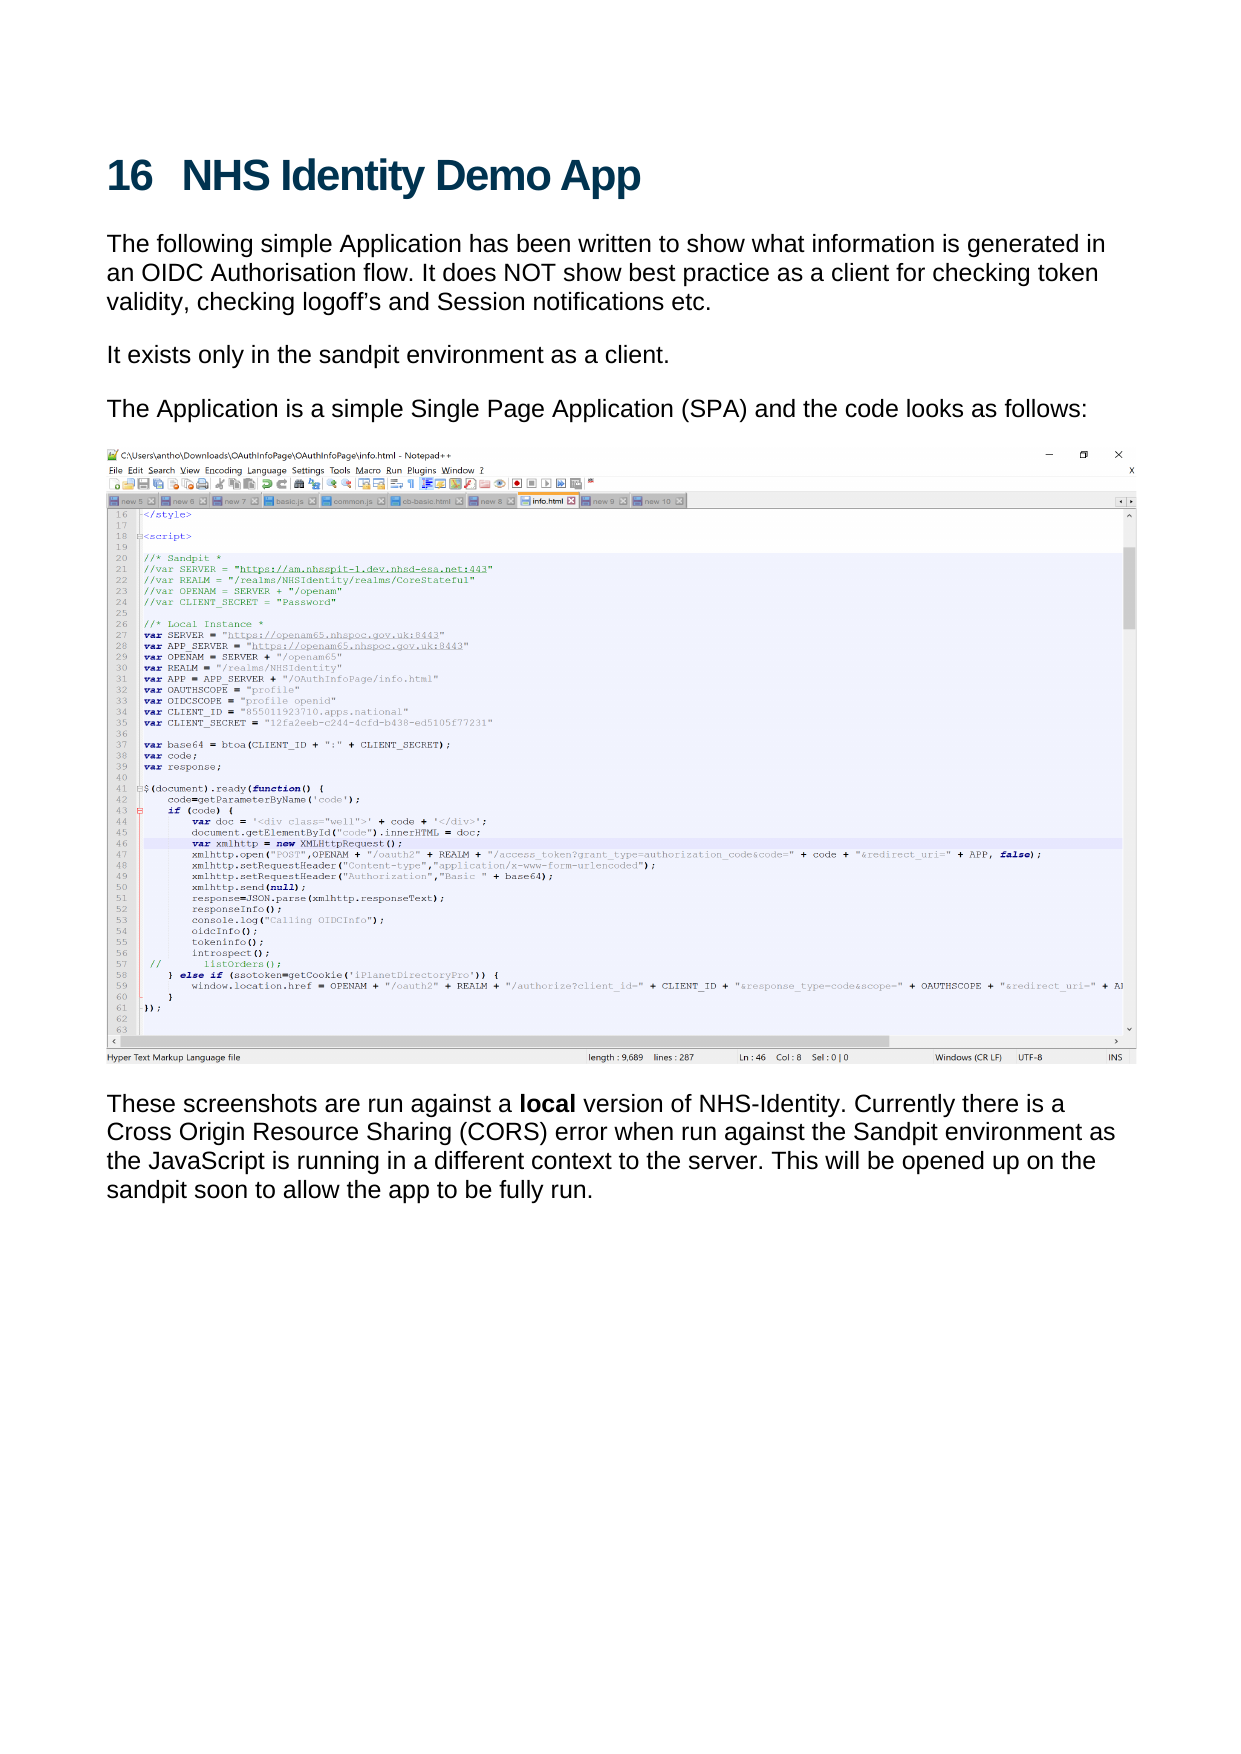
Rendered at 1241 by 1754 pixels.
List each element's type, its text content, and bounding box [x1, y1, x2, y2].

text The Application is a simple Single Page Application (SPA) and the code looks as follows: [106, 394, 1134, 423]
text These screenshots are run against a local version of NHS-Identity. Currently there is a Cross Origin Resource Sharing (CORS) error when run against the Sandpit environment as the JavaScript is running in a different context to the server. This will be opened up on the sandpit soon to allow the app to be fully run. [106, 1088, 1134, 1203]
picture [106, 447, 1137, 1064]
text It exists only in the sandpit environment as a client. [106, 340, 1134, 369]
text The following simple Application has been written to show what information is generated in an OIDC Authorisation flow. It does NOT show best practice as a client for checking token validity, checking logoff’s and Session notifications etc. [106, 229, 1134, 315]
subtitle NHS Identity Demo App [106, 150, 1134, 200]
